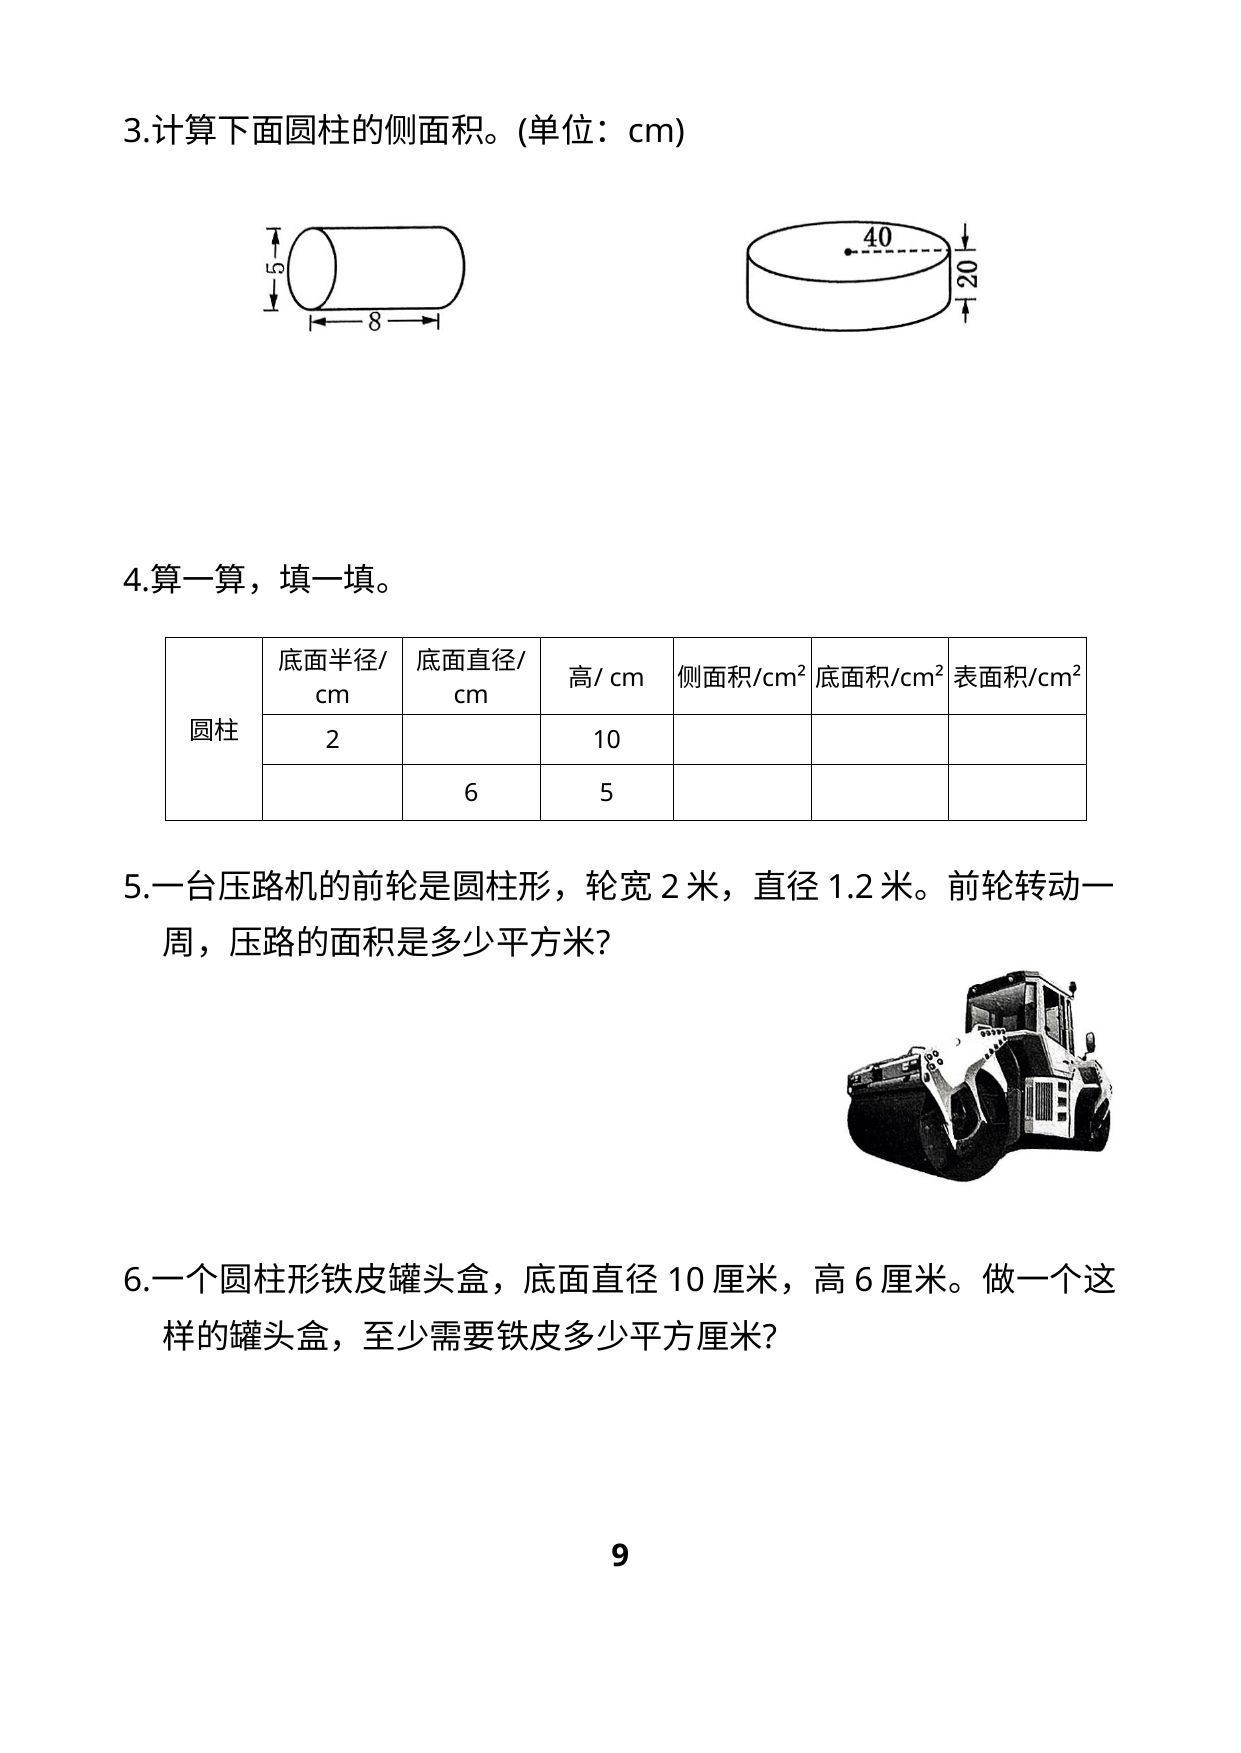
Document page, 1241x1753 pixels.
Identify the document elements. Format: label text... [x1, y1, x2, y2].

text 3.计算下面圆柱的侧面积。(单位：cm) [123, 96, 1117, 152]
table_cell [812, 712, 948, 761]
table_header 高/ cm [541, 635, 673, 711]
table_cell [674, 712, 811, 761]
table_cell [674, 762, 811, 817]
table_header 底面半径/ cm [263, 635, 402, 711]
table_cell [949, 712, 1086, 761]
table_header 表面积/cm² [949, 635, 1086, 711]
table_cell [263, 762, 402, 817]
picture [252, 210, 988, 342]
table_header 底面直径/ cm [403, 635, 540, 711]
table_header 侧面积/cm² [674, 635, 811, 711]
text 9 [123, 1530, 1117, 1572]
table_header 圆柱 [166, 635, 262, 817]
table_cell 2 [263, 712, 402, 761]
table_header 底面积/cm² [812, 635, 948, 711]
table_cell [403, 712, 540, 761]
text 6.一个圆柱形铁皮罐头盒，底面直径10厘米，高6厘米。做一个这样的罐头盒，至少需要铁皮多少平方厘米? [123, 1242, 1117, 1355]
table_cell 6 [403, 762, 540, 817]
picture [838, 961, 1118, 1184]
table_cell [949, 762, 1086, 817]
table_cell 5 [541, 762, 673, 817]
table_cell [812, 762, 948, 817]
table_cell 10 [541, 712, 673, 761]
text 5.一台压路机的前轮是圆柱形，轮宽2米，直径1.2米。前轮转动一周，压路的面积是多少平方米? [123, 849, 1115, 961]
text 4.算一算，填一填。 [123, 554, 1117, 598]
